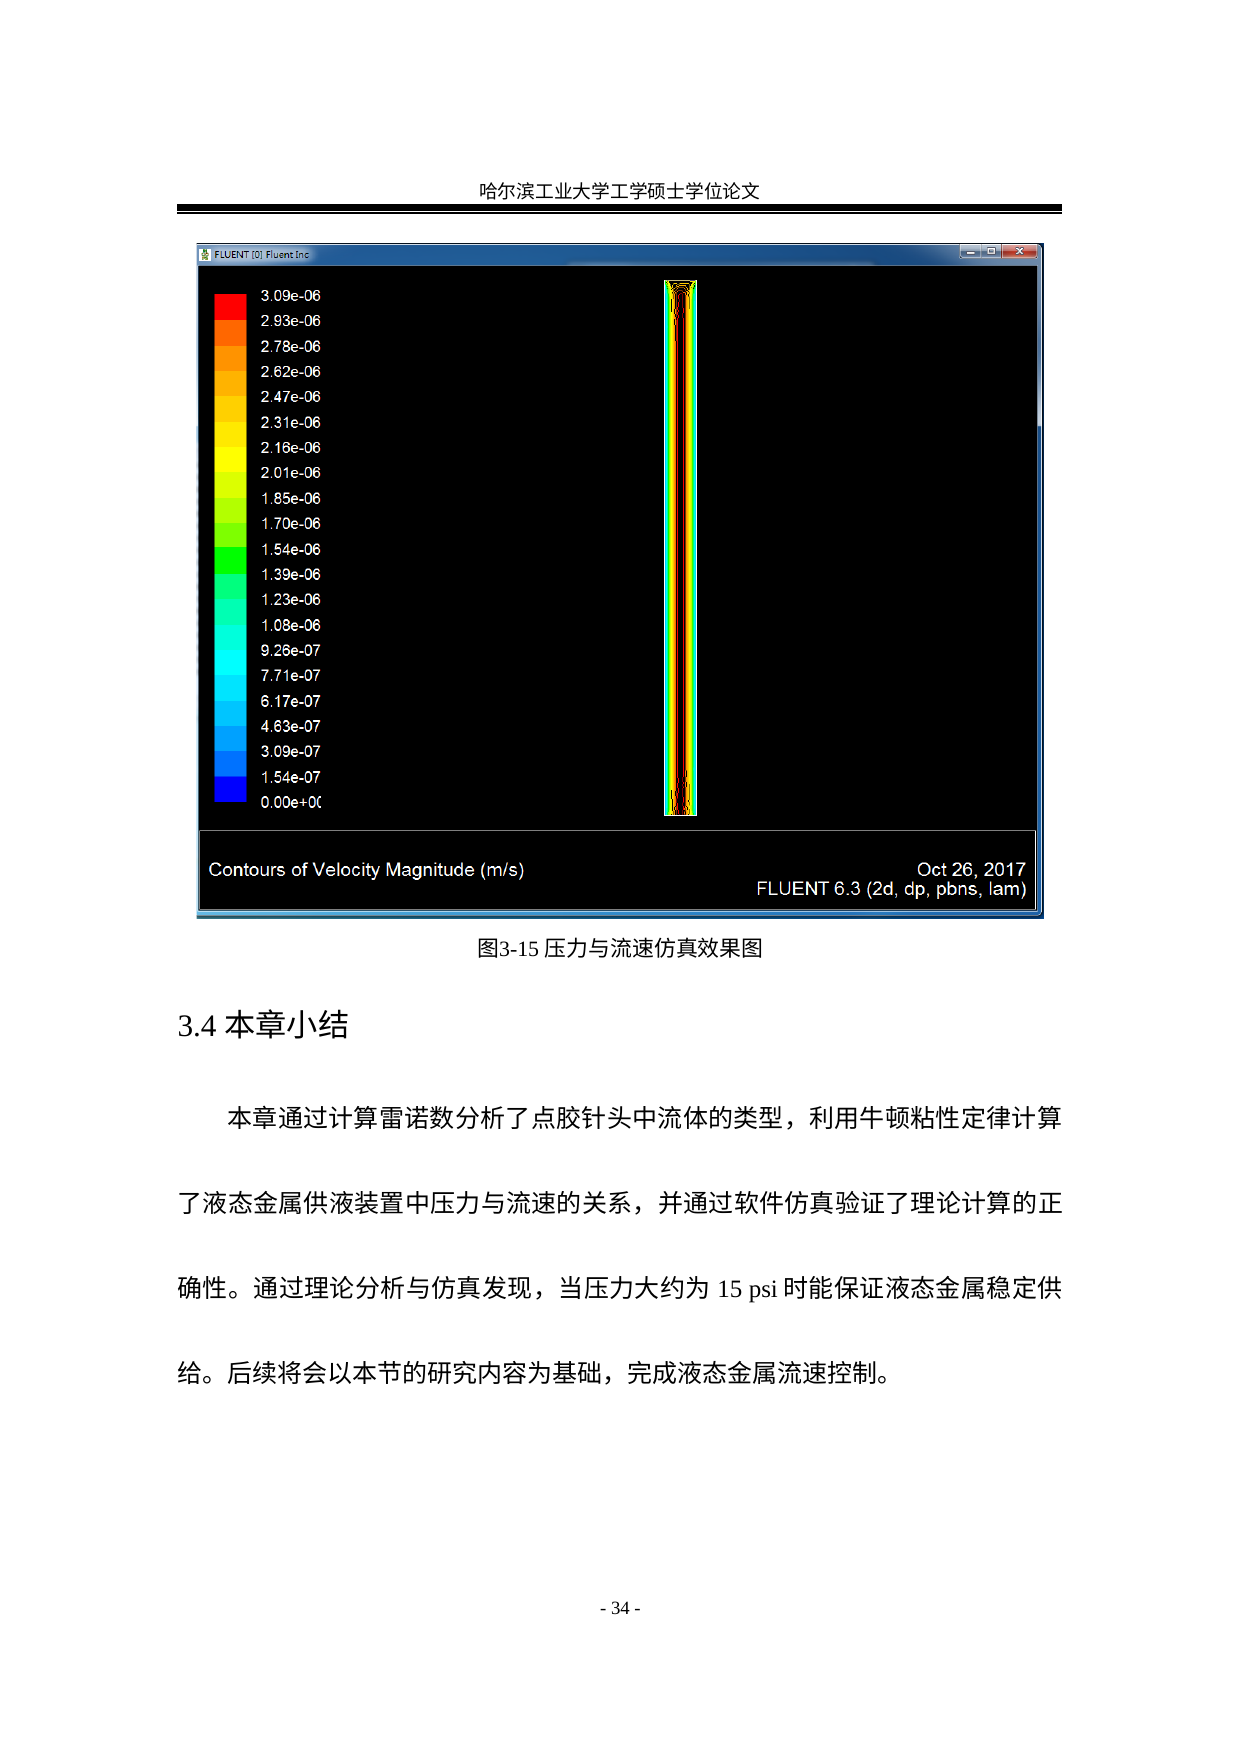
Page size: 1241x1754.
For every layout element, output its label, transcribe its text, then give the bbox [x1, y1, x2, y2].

text 本章通过计算雷诺数分析了点胶针头中流体的类型，利用牛顿粘性定律计算了液态金属供液装置中压力与流速的关系，并通过软件仿真验证了理论计算的正确性。通过理论分析与仿真发现，当压力大约为15 psi时能保证液态金属稳定供给。后续将会以本节的研究内容为基础，完成液态金属流速控制。 [177, 1083, 1063, 1406]
subtitle 本章小结 [177, 989, 1063, 1057]
picture [196, 243, 1044, 919]
